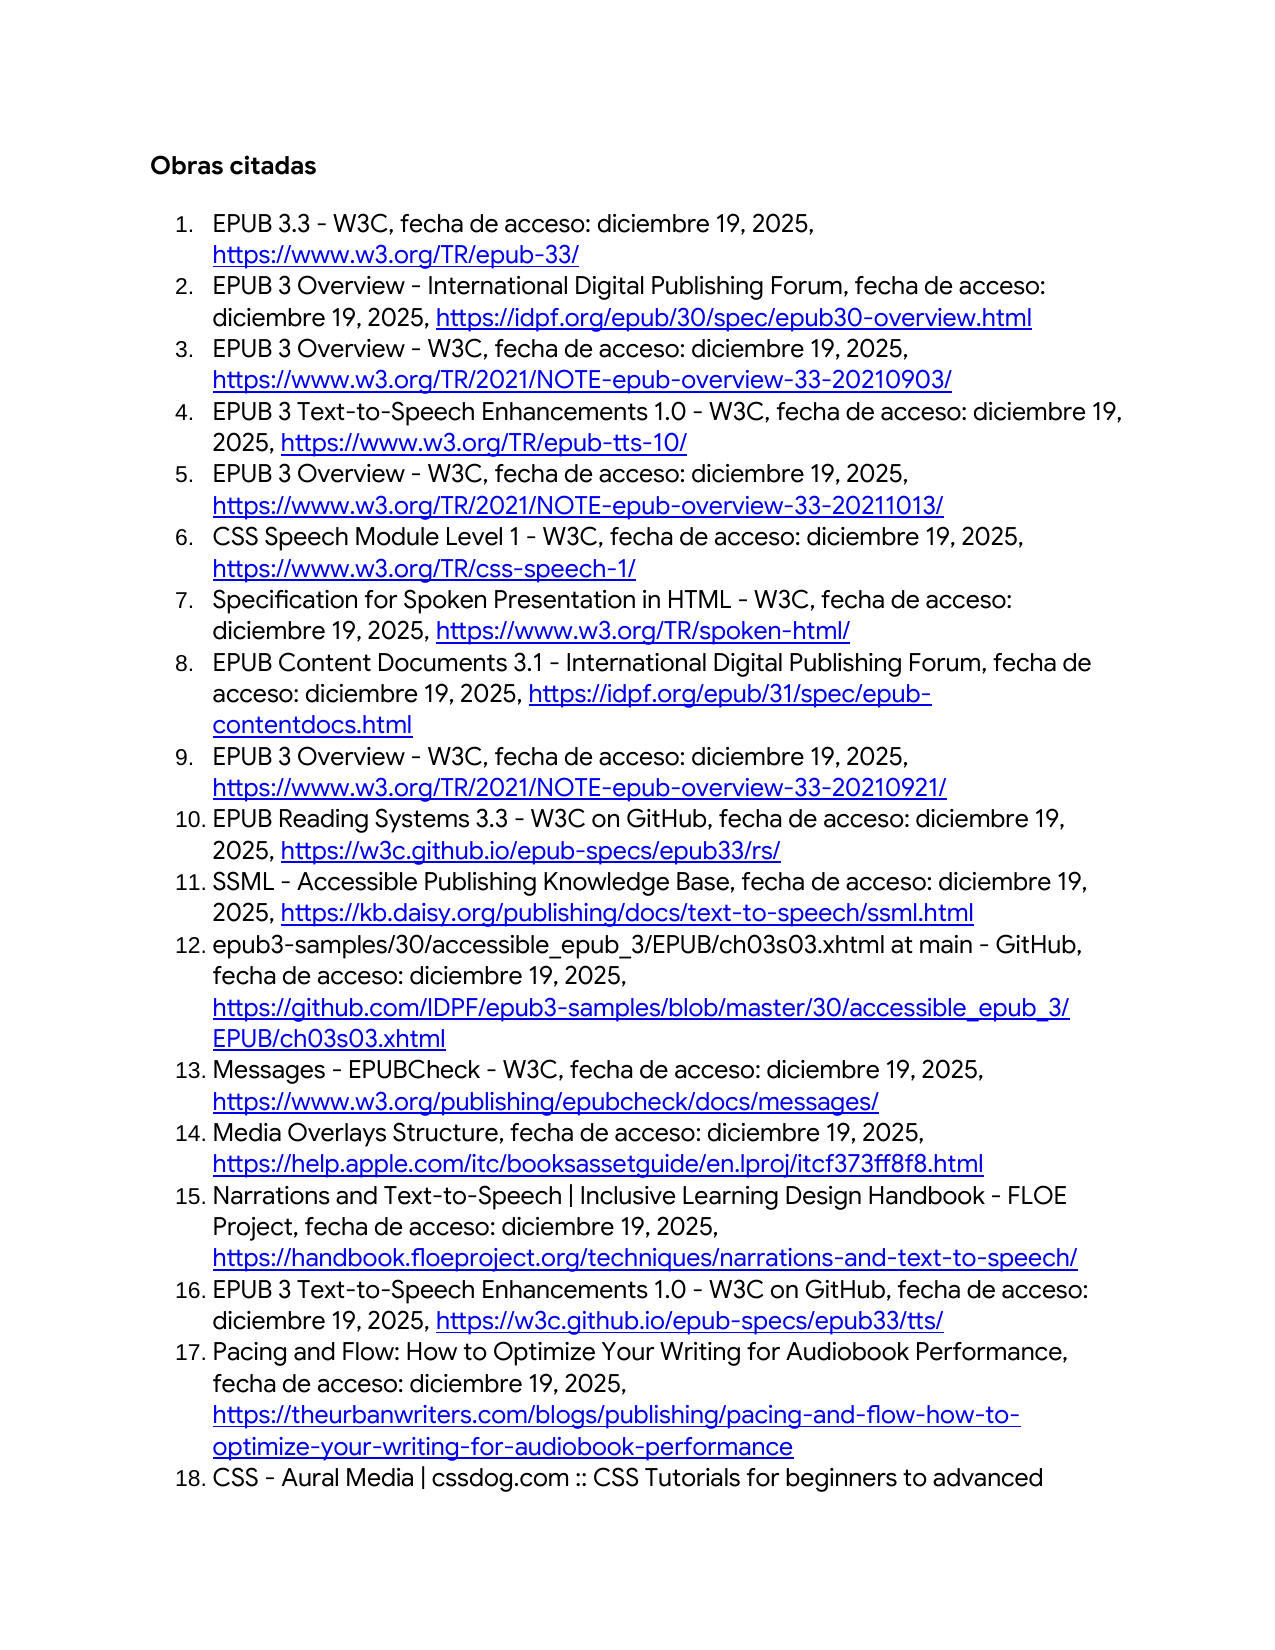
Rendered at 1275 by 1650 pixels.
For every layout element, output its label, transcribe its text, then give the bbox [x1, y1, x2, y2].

list EPUB 3 Overview - W3C, fecha de acceso: diciembre 19, 2025, https://www.w3.org/TR/2021/NOTE-epub-overview-33-20210903/ [175, 333, 1125, 396]
list EPUB 3 Overview - W3C, fecha de acceso: diciembre 19, 2025, https://www.w3.org/TR/2021/NOTE-epub-overview-33-20210921/ [175, 741, 1125, 804]
list Media Overlays Structure, fecha de acceso: diciembre 19, 2025, https://help.apple.com/itc/booksassetguide/en.lproj/itcf373ff8f8.html [175, 1117, 1125, 1180]
list Specification for Spoken Presentation in HTML - W3C, fecha de acceso: diciembre 19, 2025, https://www.w3.org/TR/spoken-html/ [175, 584, 1125, 647]
list EPUB Reading Systems 3.3 - W3C on GitHub, fecha de acceso: diciembre 19, 2025, https://w3c.github.io/epub-specs/epub33/rs/ [175, 804, 1125, 866]
list EPUB 3.3 - W3C, fecha de acceso: diciembre 19, 2025, https://www.w3.org/TR/epub-33/ [175, 208, 1125, 271]
list EPUB 3 Text-to-Speech Enhancements 1.0 - W3C, fecha de acceso: diciembre 19, 2025, https://www.w3.org/TR/epub-tts-10/ [175, 396, 1125, 459]
list Pacing and Flow: How to Optimize Your Writing for Audiobook Performance, fecha de acceso: diciembre 19, 2025, https://theurbanwriters.com/blogs/publishing/pacing-and-flow-how-to-optimize-your-writing-for-audiobook-performance [175, 1337, 1125, 1462]
list EPUB 3 Text-to-Speech Enhancements 1.0 - W3C on GitHub, fecha de acceso: diciembre 19, 2025, https://w3c.github.io/epub-specs/epub33/tts/ [175, 1274, 1125, 1337]
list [175, 1462, 1125, 1493]
list Narrations and Text-to-Speech | Inclusive Learning Design Handbook - FLOE Project, fecha de acceso: diciembre 19, 2025, https://handbook.floeproject.org/techniques/narrations-and-text-to-speech/ [175, 1180, 1125, 1274]
list CSS Speech Module Level 1 - W3C, fecha de acceso: diciembre 19, 2025, https://www.w3.org/TR/css-speech-1/ [175, 521, 1125, 584]
subtitle Obras citadas [150, 150, 1125, 181]
list EPUB 3 Overview - W3C, fecha de acceso: diciembre 19, 2025, https://www.w3.org/TR/2021/NOTE-epub-overview-33-20211013/ [175, 459, 1125, 521]
list SSML - Accessible Publishing Knowledge Base, fecha de acceso: diciembre 19, 2025, https://kb.daisy.org/publishing/docs/text-to-speech/ssml.html [175, 866, 1125, 929]
list EPUB Content Documents 3.1 - International Digital Publishing Forum, fecha de acceso: diciembre 19, 2025, https://idpf.org/epub/31/spec/epub-contentdocs.html [175, 647, 1125, 741]
list EPUB 3 Overview - International Digital Publishing Forum, fecha de acceso: diciembre 19, 2025, https://idpf.org/epub/30/spec/epub30-overview.html [175, 271, 1125, 333]
list Messages - EPUBCheck - W3C, fecha de acceso: diciembre 19, 2025, https://www.w3.org/publishing/epubcheck/docs/messages/ [175, 1054, 1125, 1117]
list epub3-samples/30/accessible_epub_3/EPUB/ch03s03.xhtml at main - GitHub, fecha de acceso: diciembre 19, 2025, https://github.com/IDPF/epub3-samples/blob/master/30/accessible_epub_3/EPUB/ch03s03.xhtml [175, 929, 1125, 1054]
